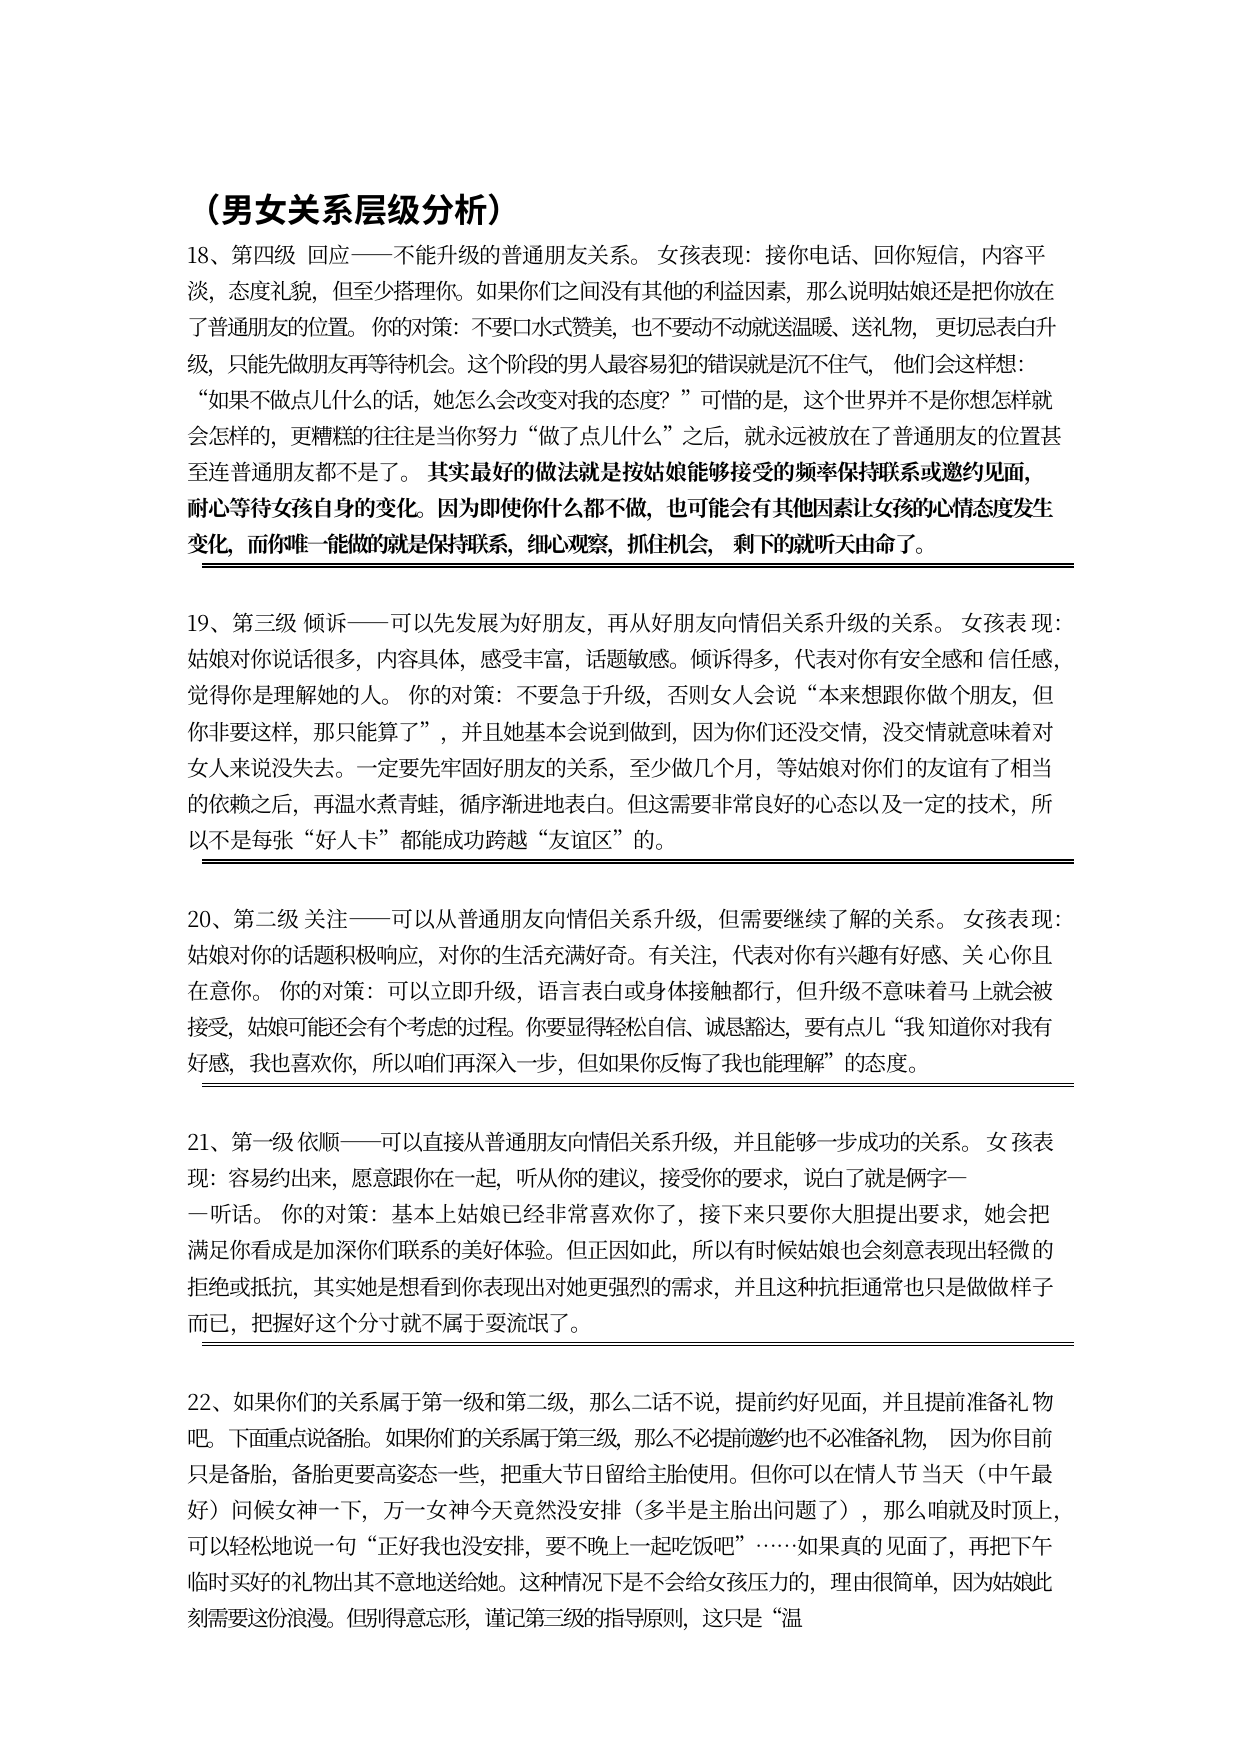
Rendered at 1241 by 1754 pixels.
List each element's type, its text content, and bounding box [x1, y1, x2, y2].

text 19、第三级 倾诉——可以先发展为好朋友，再从好朋友向情侣关系升级的关系。 女孩表现：姑娘对你说话很多，内容具体，感受丰富，话题敏感。倾诉得多，代表对你有安全感和信任感，觉得你是理解她的人。 你的对策：不要急于升级，否则女人会说“本来想跟你做个朋友，但你非要这样，那只能算了”，并且她基本会说到做到，因为你们还没交情，没交情就意味着对女人来说没失去。一定要先牢固好朋友的关系，至少做几个月，等姑娘对你们的友谊有了相当的依赖之后，再温水煮青蛙，循序渐进地表白。但这需要非常良好的心态以及一定的技术，所以不是每张“好人卡”都能成功跨越“友谊区”的。 [187, 606, 1054, 854]
text 20、第二级 关注——可以从普通朋友向情侣关系升级，但需要继续了解的关系。 女孩表现：姑娘对你的话题积极响应，对你的生活充满好奇。有关注，代表对你有兴趣有好感、关心你且在意你。 你的对策：可以立即升级，语言表白或身体接触都行，但升级不意味着马上就会被接受，姑娘可能还会有个考虑的过程。你要显得轻松自信、诚恳豁达，要有点儿“我知道你对我有好感，我也喜欢你，所以咱们再深入一步，但如果你反悔了我也能理解”的态度。 [187, 902, 1054, 1078]
text 21、第一级 依顺——可以直接从普通朋友向情侣关系升级，并且能够一步成功的关系。 女孩表现：容易约出来，愿意跟你在一起，听从你的建议，接受你的要求，说白了就是俩字— [187, 1125, 1054, 1193]
text 18、第四级 回应——不能升级的普通朋友关系。 女孩表现：接你电话、回你短信，内容平淡，态度礼貌，但至少搭理你。如果你们之间没有其他的利益因素，那么说明姑娘还是把你放在了普通朋友的位置。 你的对策：不要口水式赞美，也不要动不动就送温暖、送礼物， 更切忌表白升级，只能先做朋友再等待机会。这个阶段的男人最容易犯的错误就是沉不住气， 他们会这样想：“如果不做点儿什么的话，她怎么会改变对我的态度？”可惜的是，这个世界并不是你想怎样就会怎样的，更糟糕的往往是当你努力“做了点儿什么”之后，就永远被放在了普通朋友的位置甚至连普通朋友都不是了。 其实最好的做法就是按姑娘能够接受的频率保持联系或邀约见面，耐心等待女孩自身的变化。因为即使你什么都不做，也可能会有其他因素让女孩的心情态度发生变化，而你唯一能做的就是保持联系，细心观察，抓住机会， 剩下的就听天由命了。 [187, 238, 1065, 559]
text 22、如果你们的关系属于第一级和第二级，那么二话不说，提前约好见面，并且提前准备礼物吧。 下面重点说备胎。 如果你们的关系属于第三级，那么不必提前邀约也不必准备礼物， 因为你目前只是备胎，备胎更要高姿态一些，把重大节日留给主胎使用。但你可以在情人节当天（中午最好）问候女神一下，万一女神今天竟然没安排（多半是主胎出问题了），那么咱就及时顶上，可以轻松地说一句“正好我也没安排，要不晚上一起吃饭吧”……如果真的见面了，再把下午临时买好的礼物出其不意地送给她。这种情况下是不会给女孩压力的，理由很简单，因为姑娘此刻需要这份浪漫。但别得意忘形，谨记第三级的指导原则，这只是“温 [187, 1385, 1054, 1633]
text （男女关系层级分析） [187, 184, 1096, 232]
text —听话。 你的对策：基本上姑娘已经非常喜欢你了，接下来只要你大胆提出要求，她会把满足你看成是加深你们联系的美好体验。但正因如此，所以有时候姑娘也会刻意表现出轻微的拒绝或抵抗，其实她是想看到你表现出对她更强烈的需求，并且这种抗拒通常也只是做做样子而已，把握好这个分寸就不属于耍流氓了。 [187, 1198, 1054, 1337]
